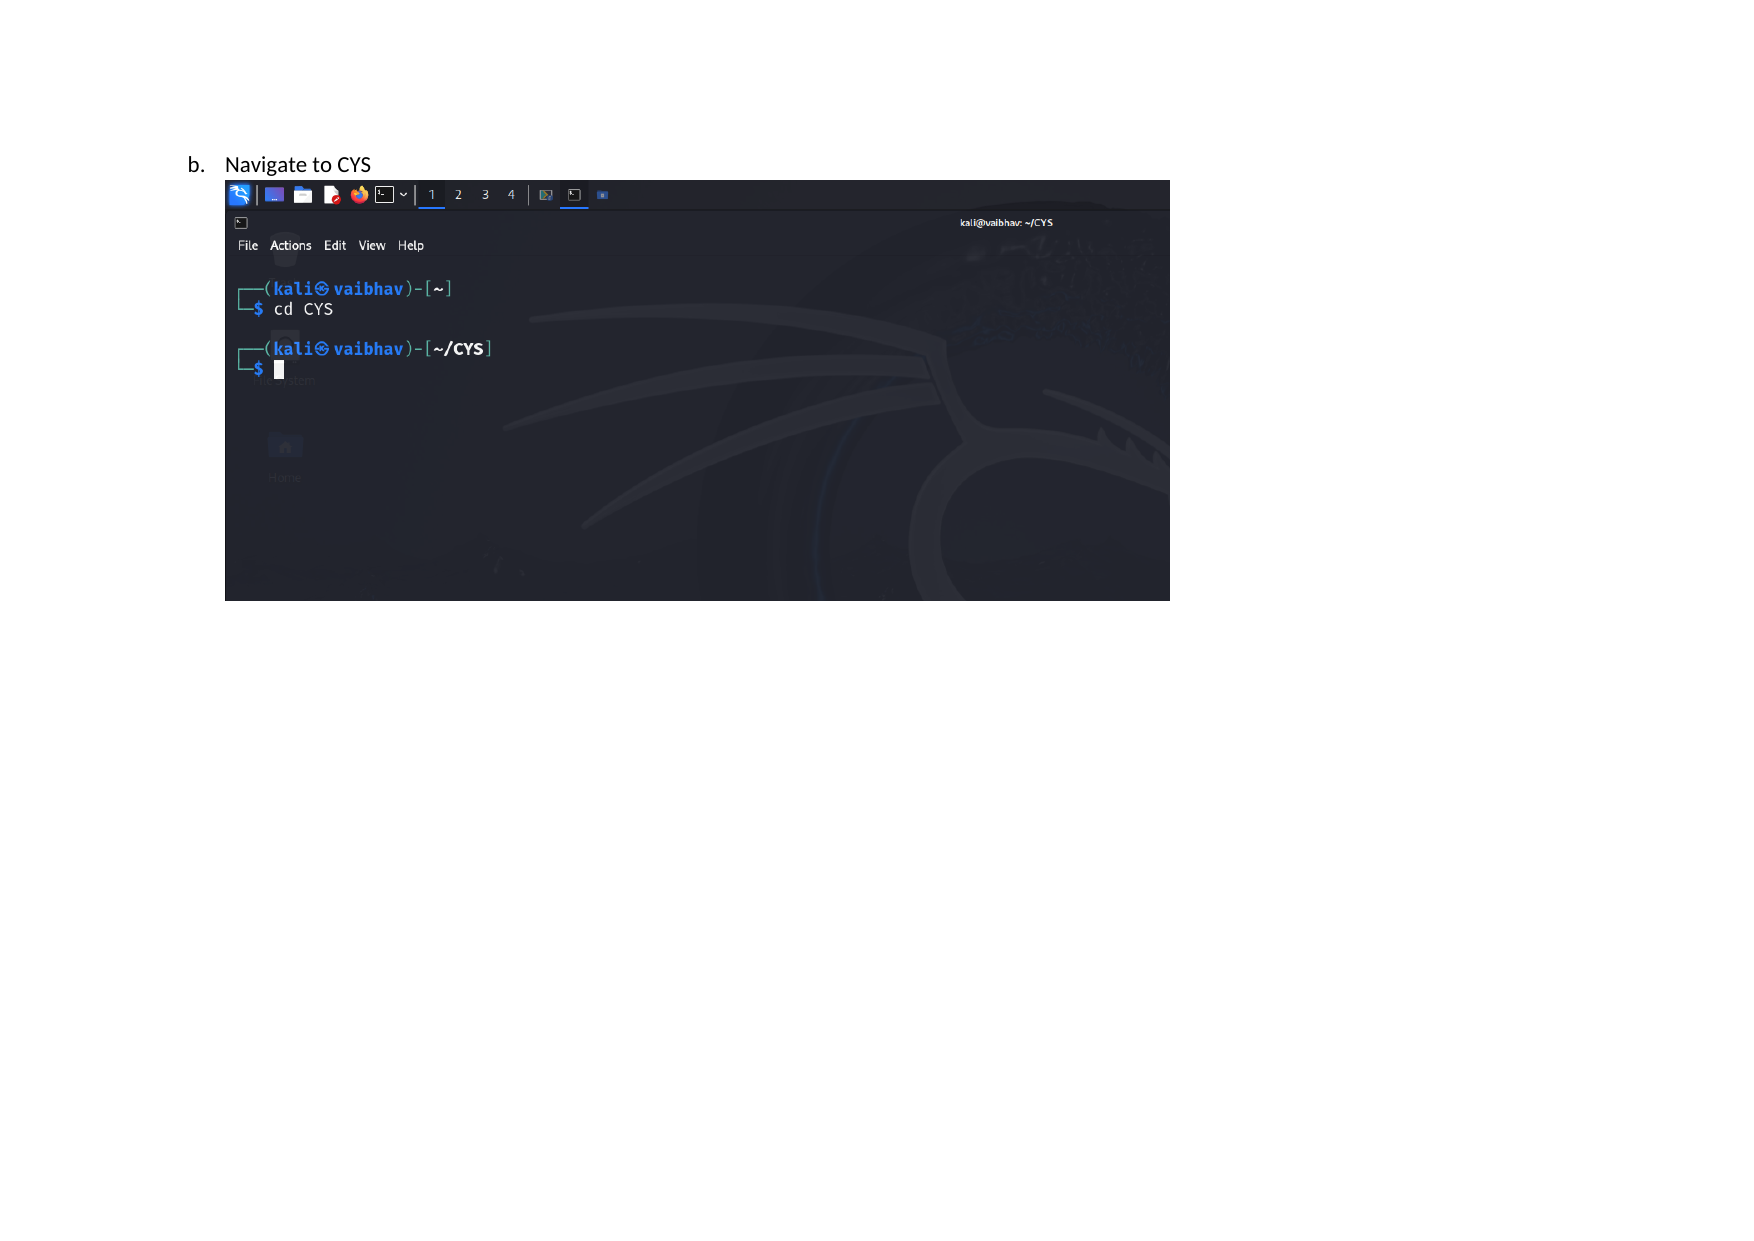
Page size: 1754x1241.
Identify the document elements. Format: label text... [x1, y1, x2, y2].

picture [225, 180, 1170, 601]
